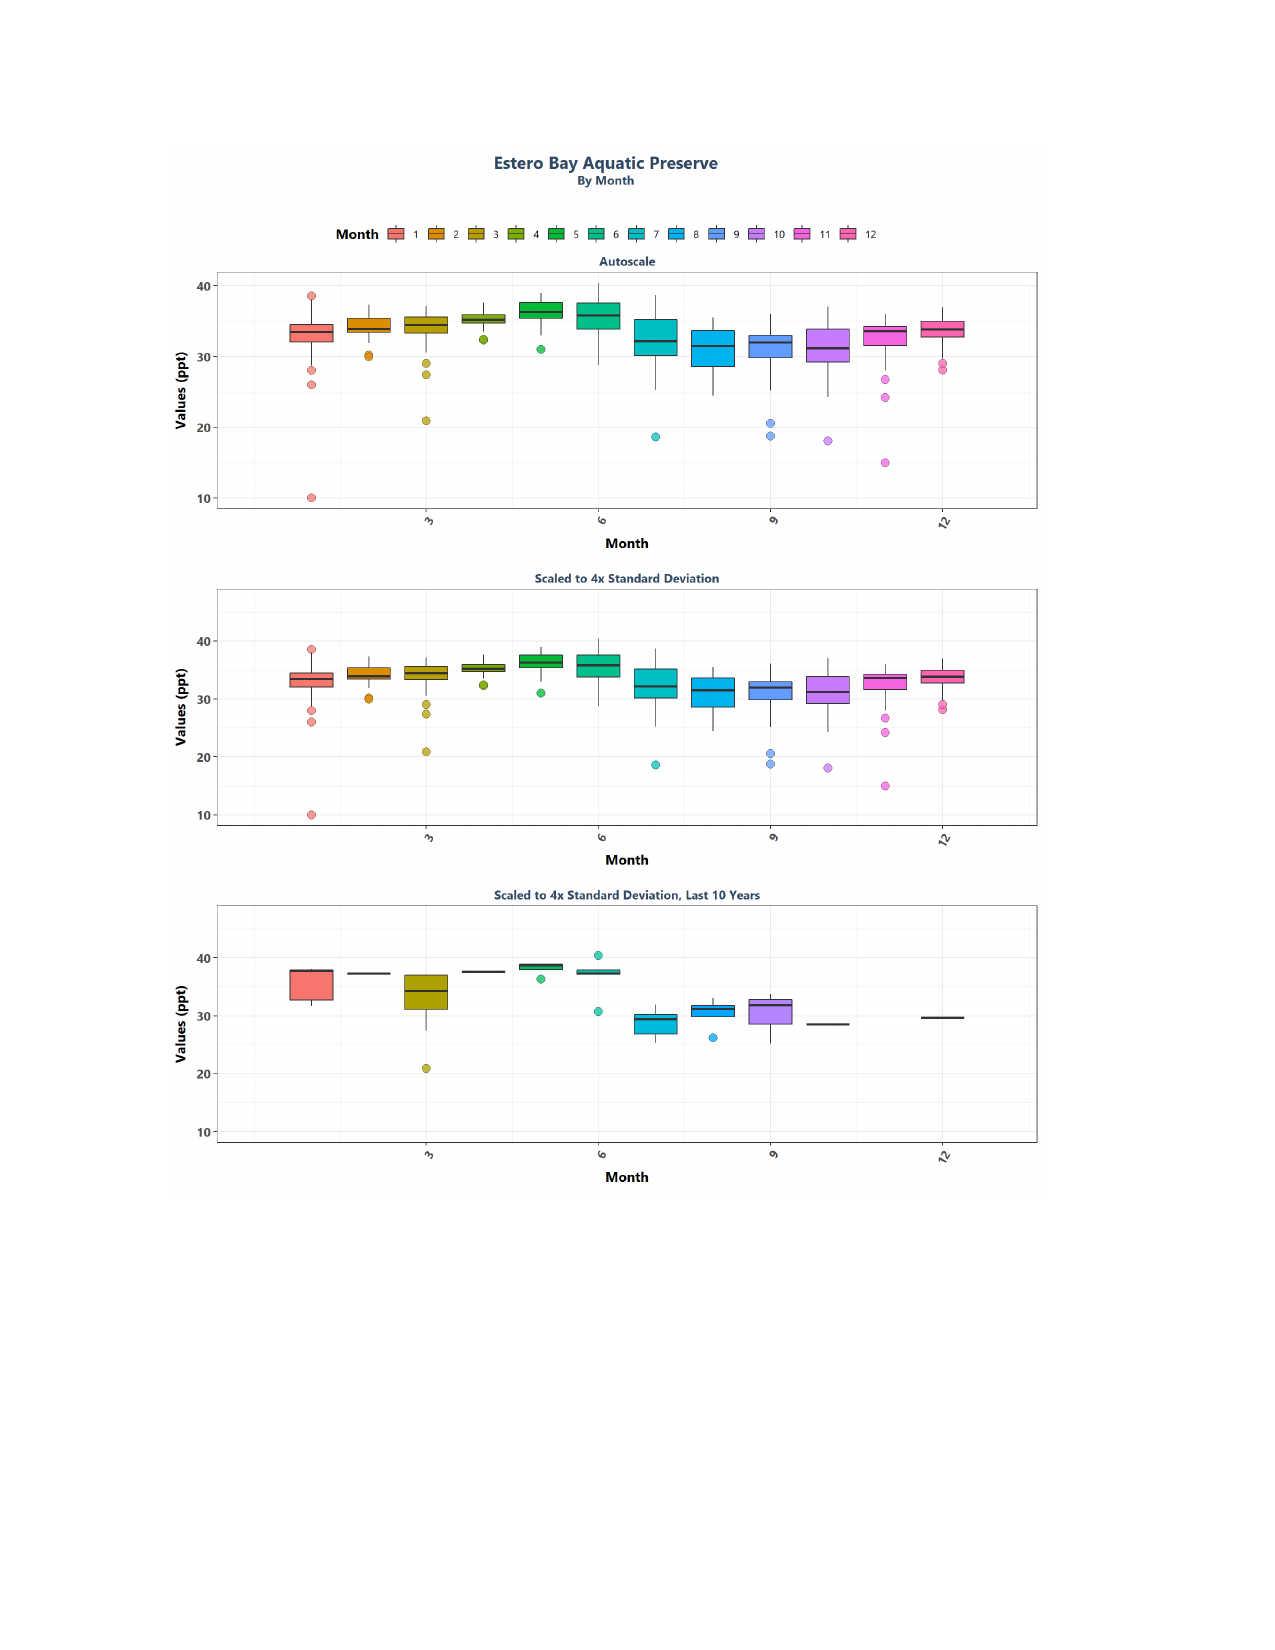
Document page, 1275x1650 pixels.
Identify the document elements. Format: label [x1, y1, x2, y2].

picture [168, 150, 1044, 1200]
